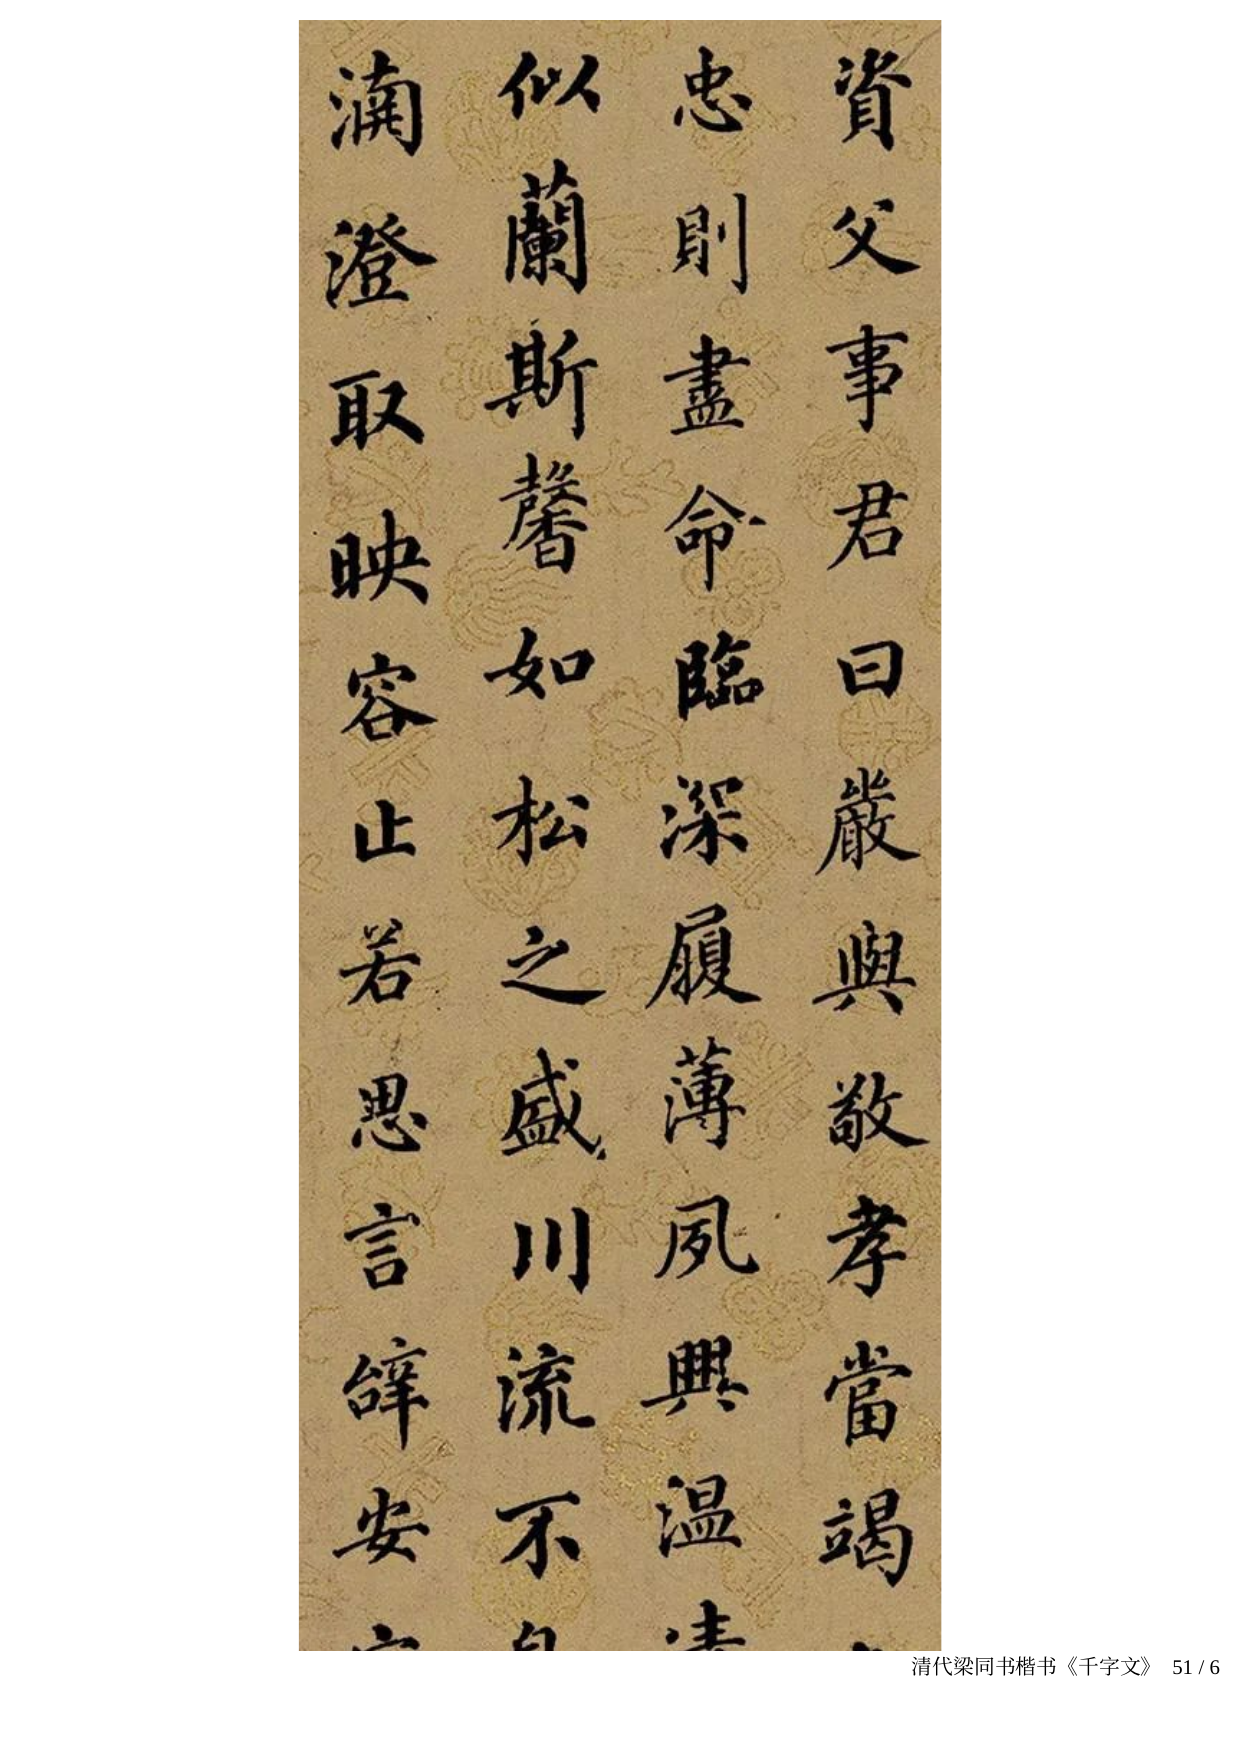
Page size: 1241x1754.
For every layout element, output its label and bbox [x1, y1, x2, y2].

picture [298, 20, 942, 1651]
